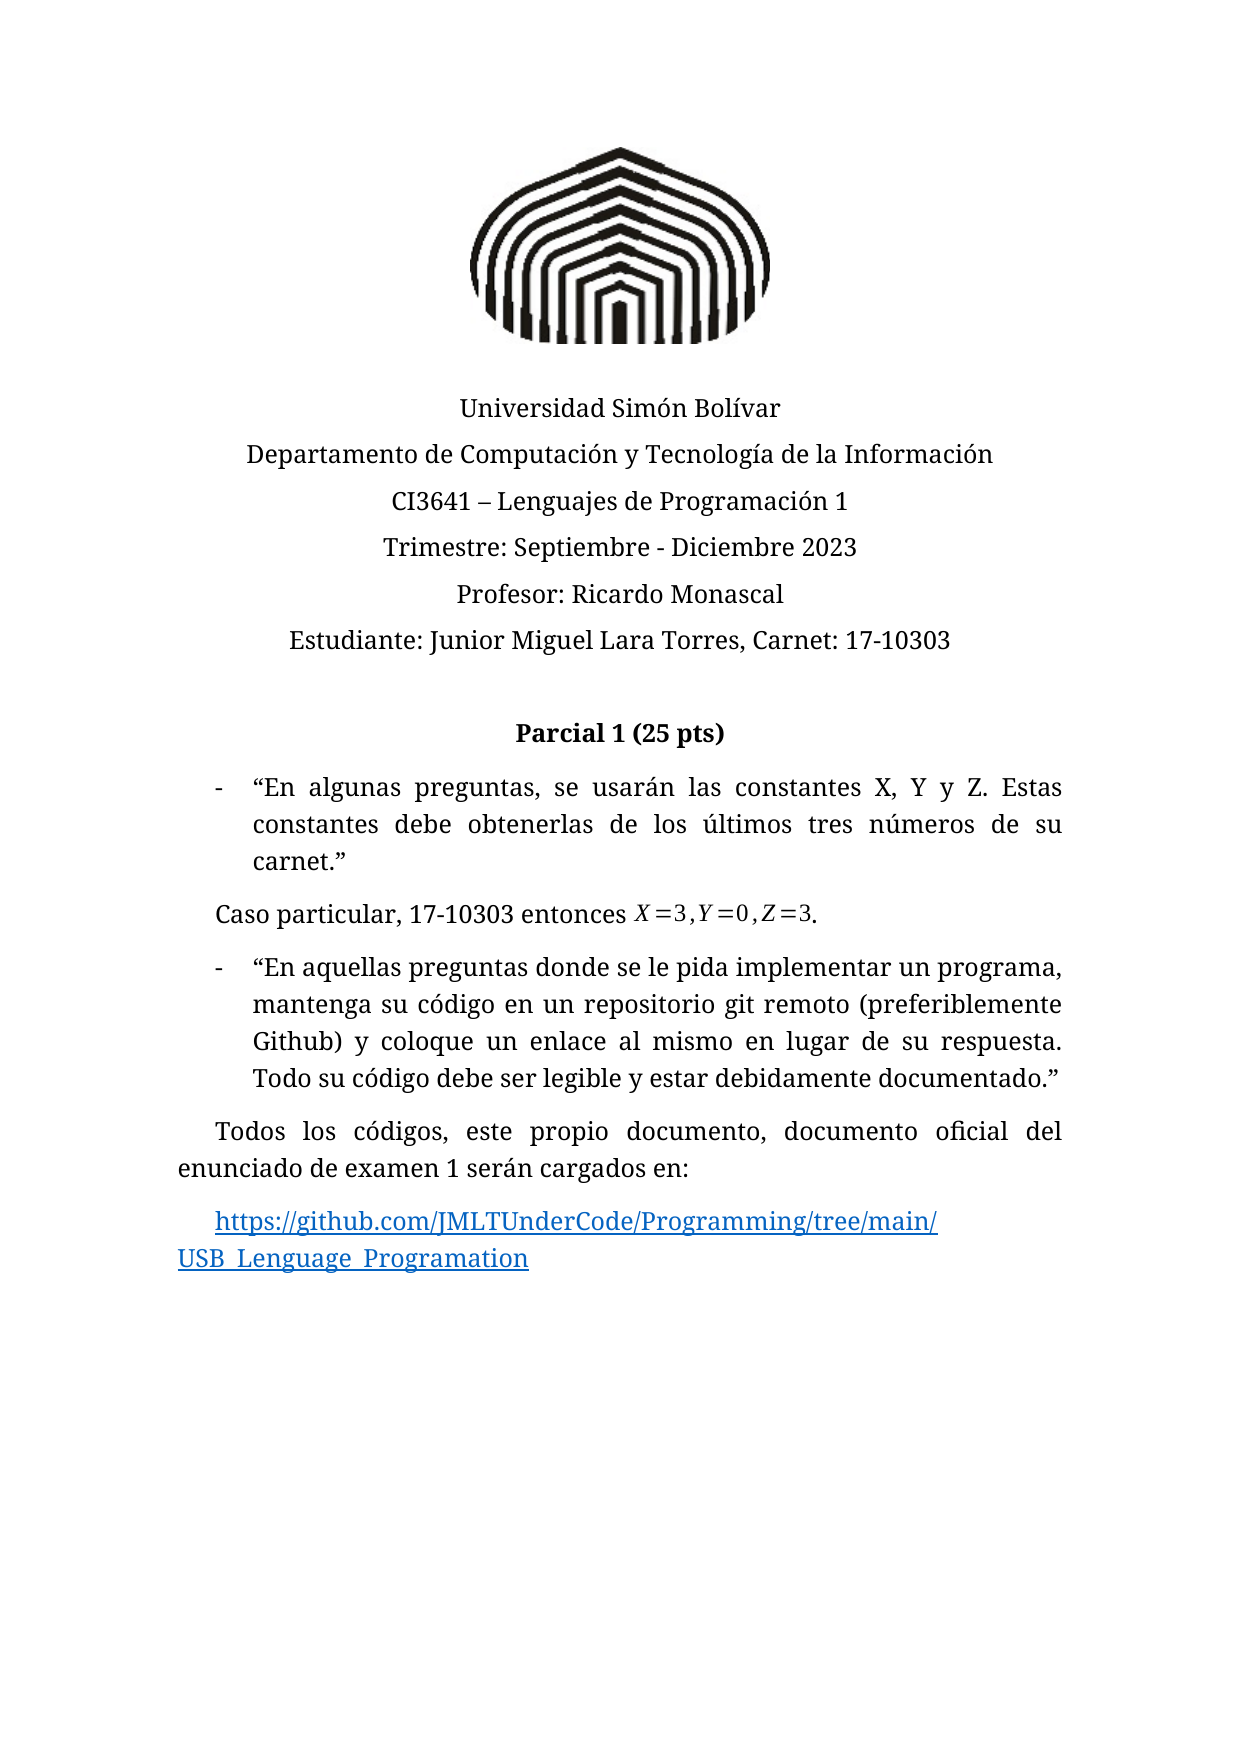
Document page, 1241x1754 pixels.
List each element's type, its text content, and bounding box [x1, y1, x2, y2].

text CI3641 – Lenguajes de Programación 1 [177, 483, 1063, 517]
picture [470, 147, 770, 344]
text Caso particular, 17-10303 entonces . [177, 897, 1063, 931]
text Parcial 1 (25 pts) [177, 716, 1063, 750]
text Todos los códigos, este propio documento, documento oficial del enunciado de examen 1 serán cargados en: [177, 1114, 1063, 1184]
text Profesor: Ricardo Monascal [177, 576, 1063, 611]
list “En aquellas preguntas donde se le pida implementar un programa, mantenga su código en un repositorio git remoto (preferiblemente Github) y coloque un enlace al mismo en lugar de su respuesta. Todo su código debe ser legible y estar debidamente documentado.” [215, 950, 1063, 1094]
text https://github.com/JMLTUnderCode/Programming/tree/main/USB_Lenguage_Programation [177, 1204, 1063, 1275]
text Universidad Simón Bolívar [177, 390, 1063, 424]
text Trimestre: Septiembre - Diciembre 2023 [177, 530, 1063, 564]
text Estudiante: Junior Miguel Lara Torres, Carnet: 17-10303 [177, 623, 1063, 657]
text Departamento de Computación y Tecnología de la Información [177, 437, 1063, 471]
list “En algunas preguntas, se usarán las constantes X, Y y Z. Estas constantes debe obtenerlas de los últimos tres números de su carnet.” [215, 769, 1063, 877]
